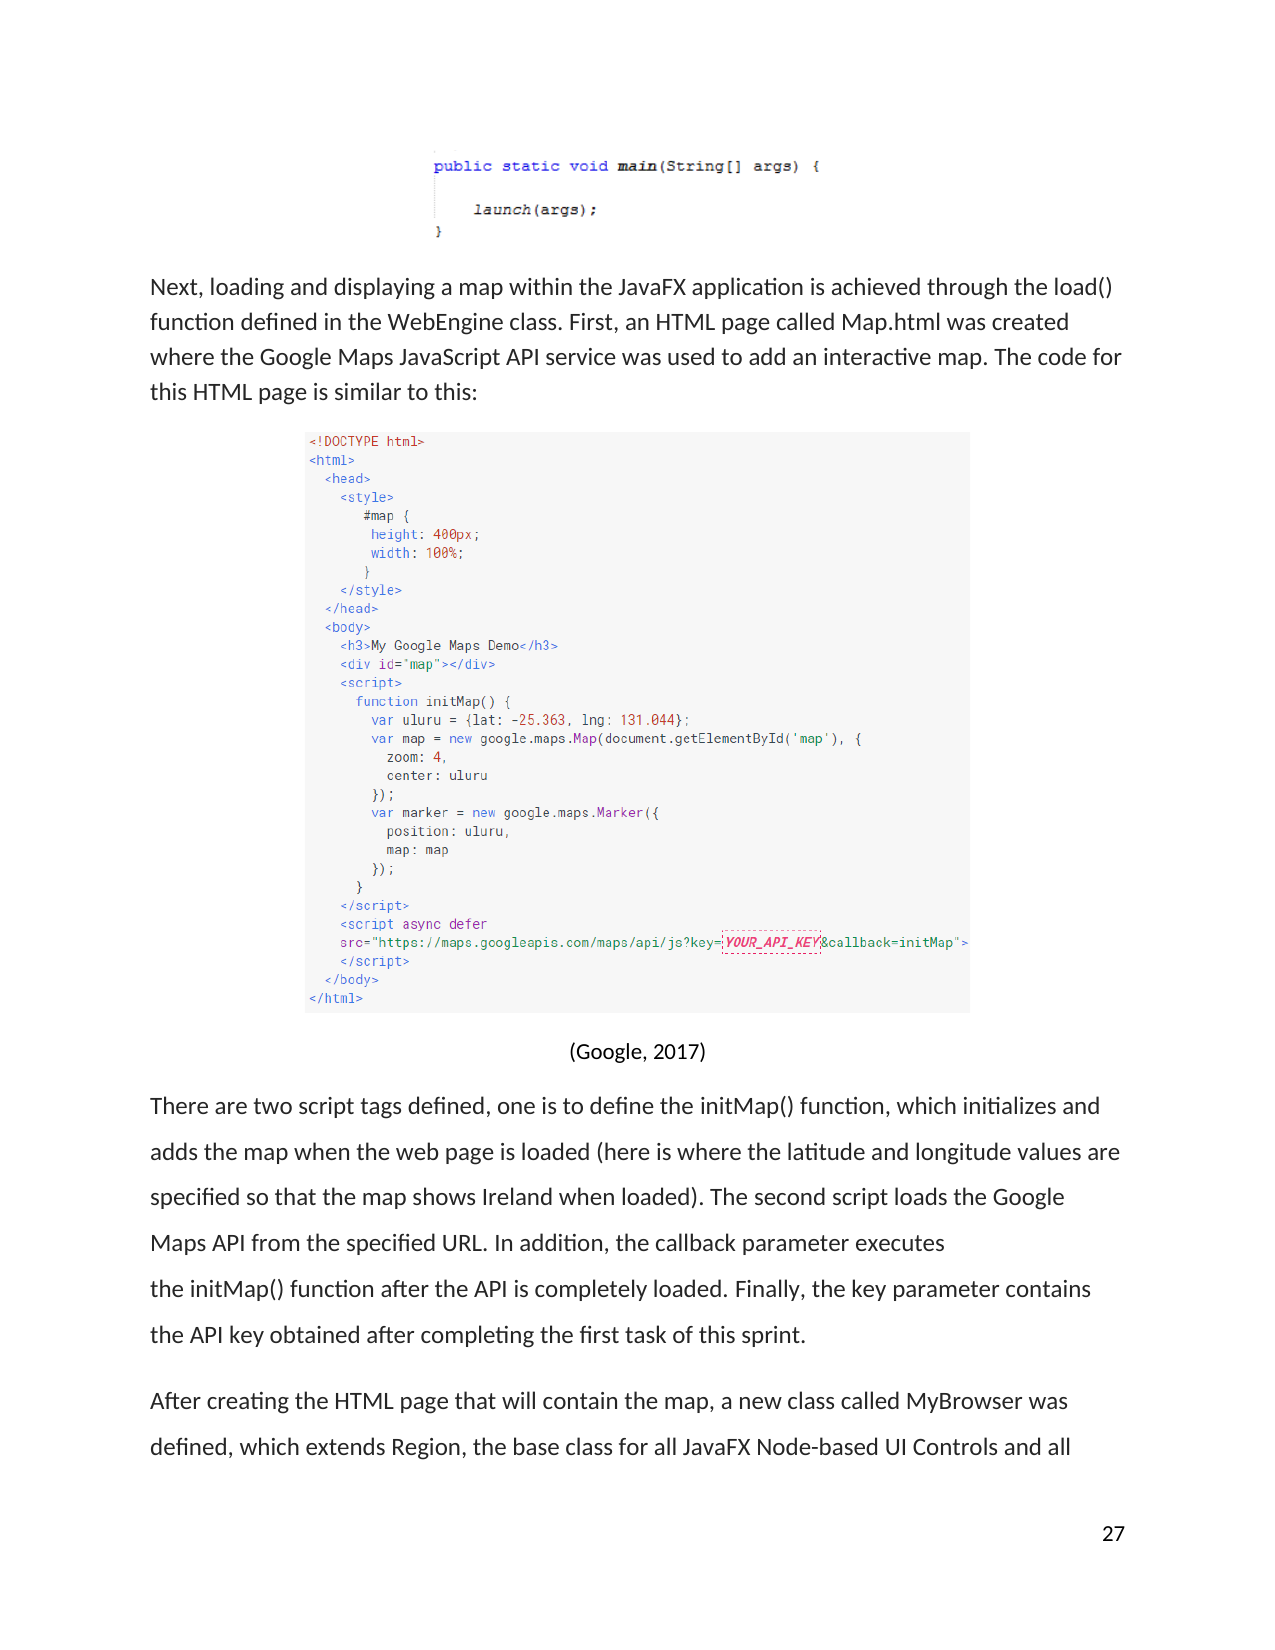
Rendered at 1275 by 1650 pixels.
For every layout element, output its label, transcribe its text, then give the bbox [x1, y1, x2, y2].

picture [423, 150, 852, 247]
text There are two script tags defined, one is to define the initMap() function, which initializes and adds the map when the web page is loaded (here is where the latitude and longitude values are specified so that the map shows Ireland when loaded). The second script loads the Google Maps API from the specified URL. In addition, the callback parameter executes the initMap() function after the API is completely loaded. Finally, the key parameter contains the API key obtained after completing the first task of this sprint. [150, 1090, 1125, 1349]
text Next, loading and displaying a map within the JavaFX application is achieved through the load() function defined in the WebEngine class. First, an HTML page called Map.html was created where the Google Maps JavaScript API service was used to add an interactive map. The code for this HTML page is similar to this: [150, 271, 1125, 407]
picture [304, 432, 971, 1013]
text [150, 1385, 1125, 1462]
